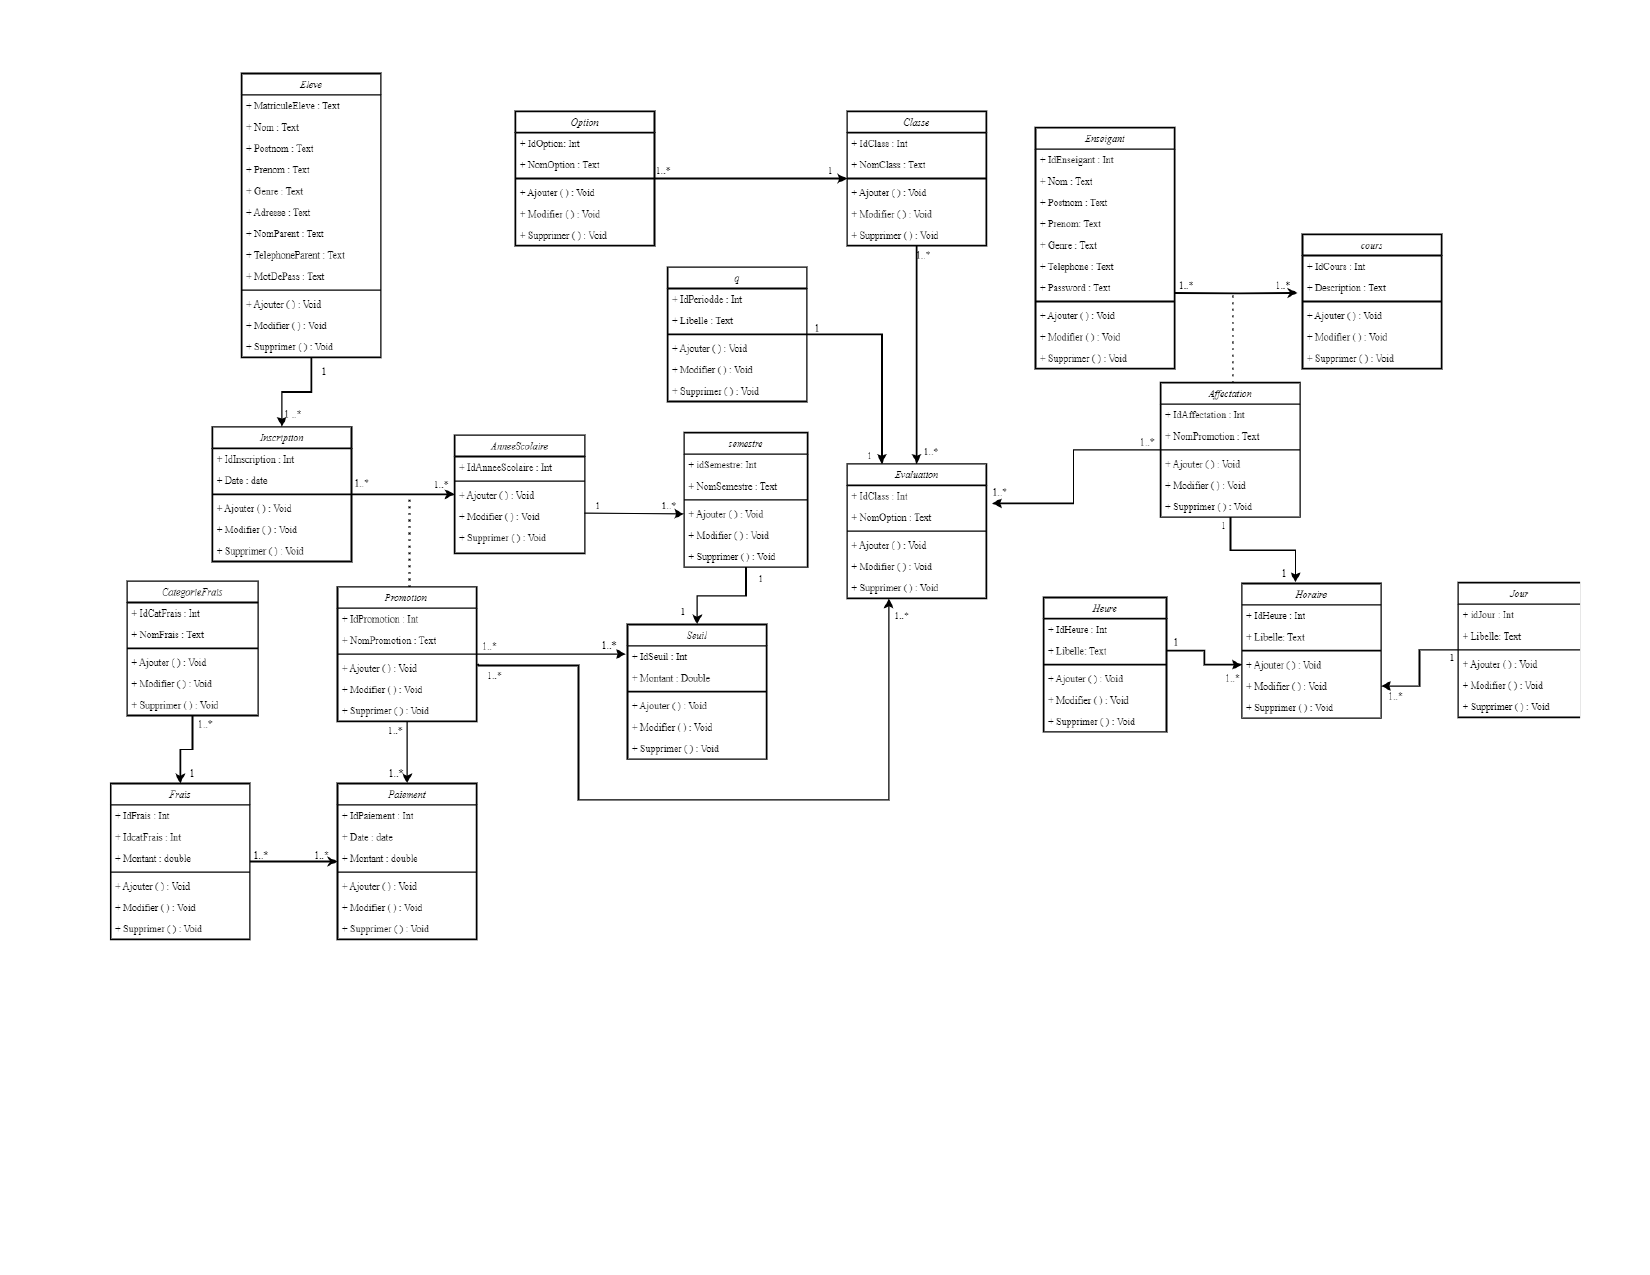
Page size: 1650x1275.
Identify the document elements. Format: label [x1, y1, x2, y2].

picture [109, 72, 1581, 941]
